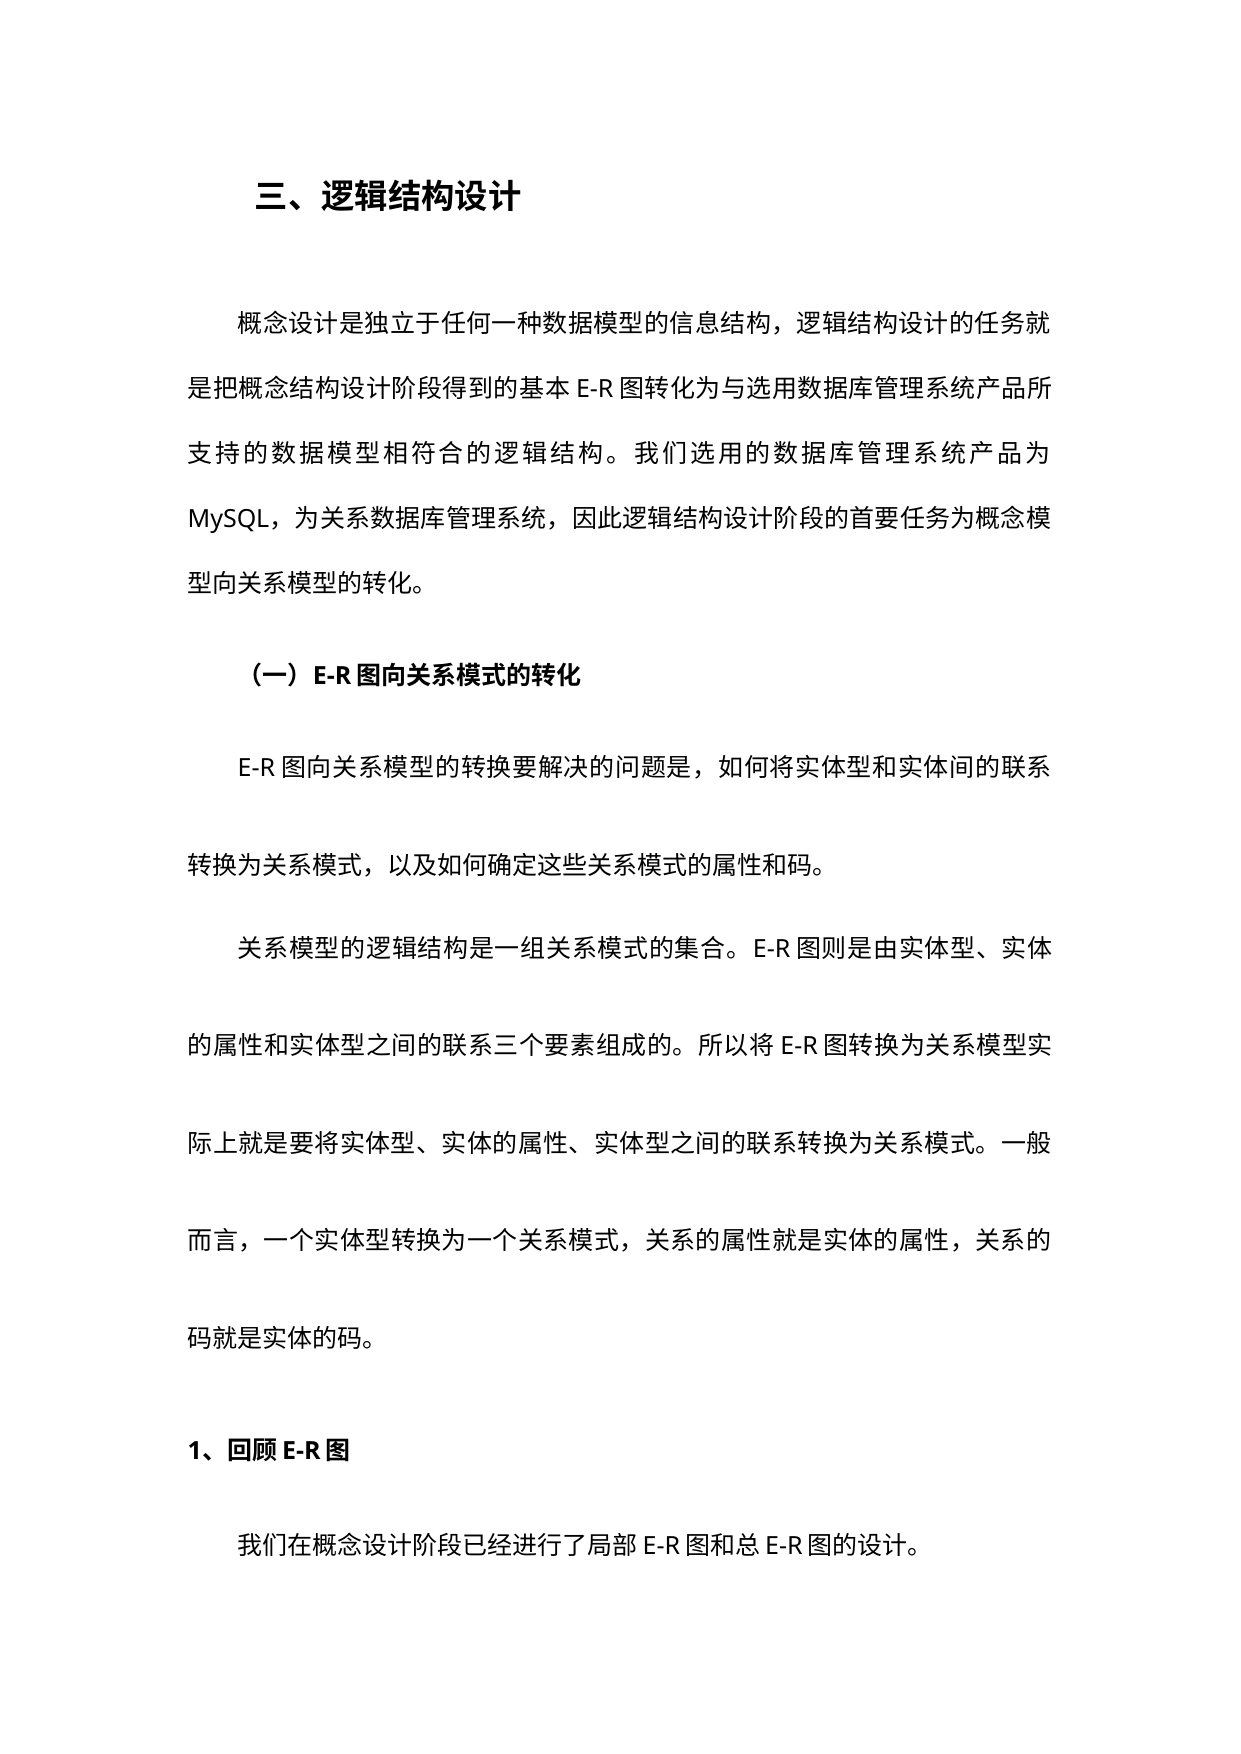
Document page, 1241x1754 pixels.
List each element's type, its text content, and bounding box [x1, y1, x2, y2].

text E-R图向关系模型的转换要解决的问题是，如何将实体型和实体间的联系转换为关系模式，以及如何确定这些关系模式的属性和码。 [187, 733, 1053, 896]
subtitle 三、逻辑结构设计 [187, 162, 1053, 227]
text 关系模型的逻辑结构是一组关系模式的集合。E-R图则是由实体型、实体的属性和实体型之间的联系三个要素组成的。所以将E-R图转换为关系模型实际上就是要将实体型、实体的属性、实体型之间的联系转换为关系模式。一般而言，一个实体型转换为一个关系模式，关系的属性就是实体的属性，关系的码就是实体的码。 [187, 914, 1053, 1369]
subtitle 1、回顾E-R图 [187, 1416, 1053, 1481]
text 概念设计是独立于任何一种数据模型的信息结构，逻辑结构设计的任务就是把概念结构设计阶段得到的基本E-R图转化为与选用数据库管理系统产品所支持的数据模型相符合的逻辑结构。我们选用的数据库管理系统产品为MySQL，为关系数据库管理系统，因此逻辑结构设计阶段的首要任务为概念模型向关系模型的转化。 [187, 289, 1053, 614]
subtitle （一）E-R图向关系模式的转化 [187, 641, 1053, 706]
text 我们在概念设计阶段已经进行了局部E-R图和总E-R图的设计。 [187, 1511, 1053, 1576]
